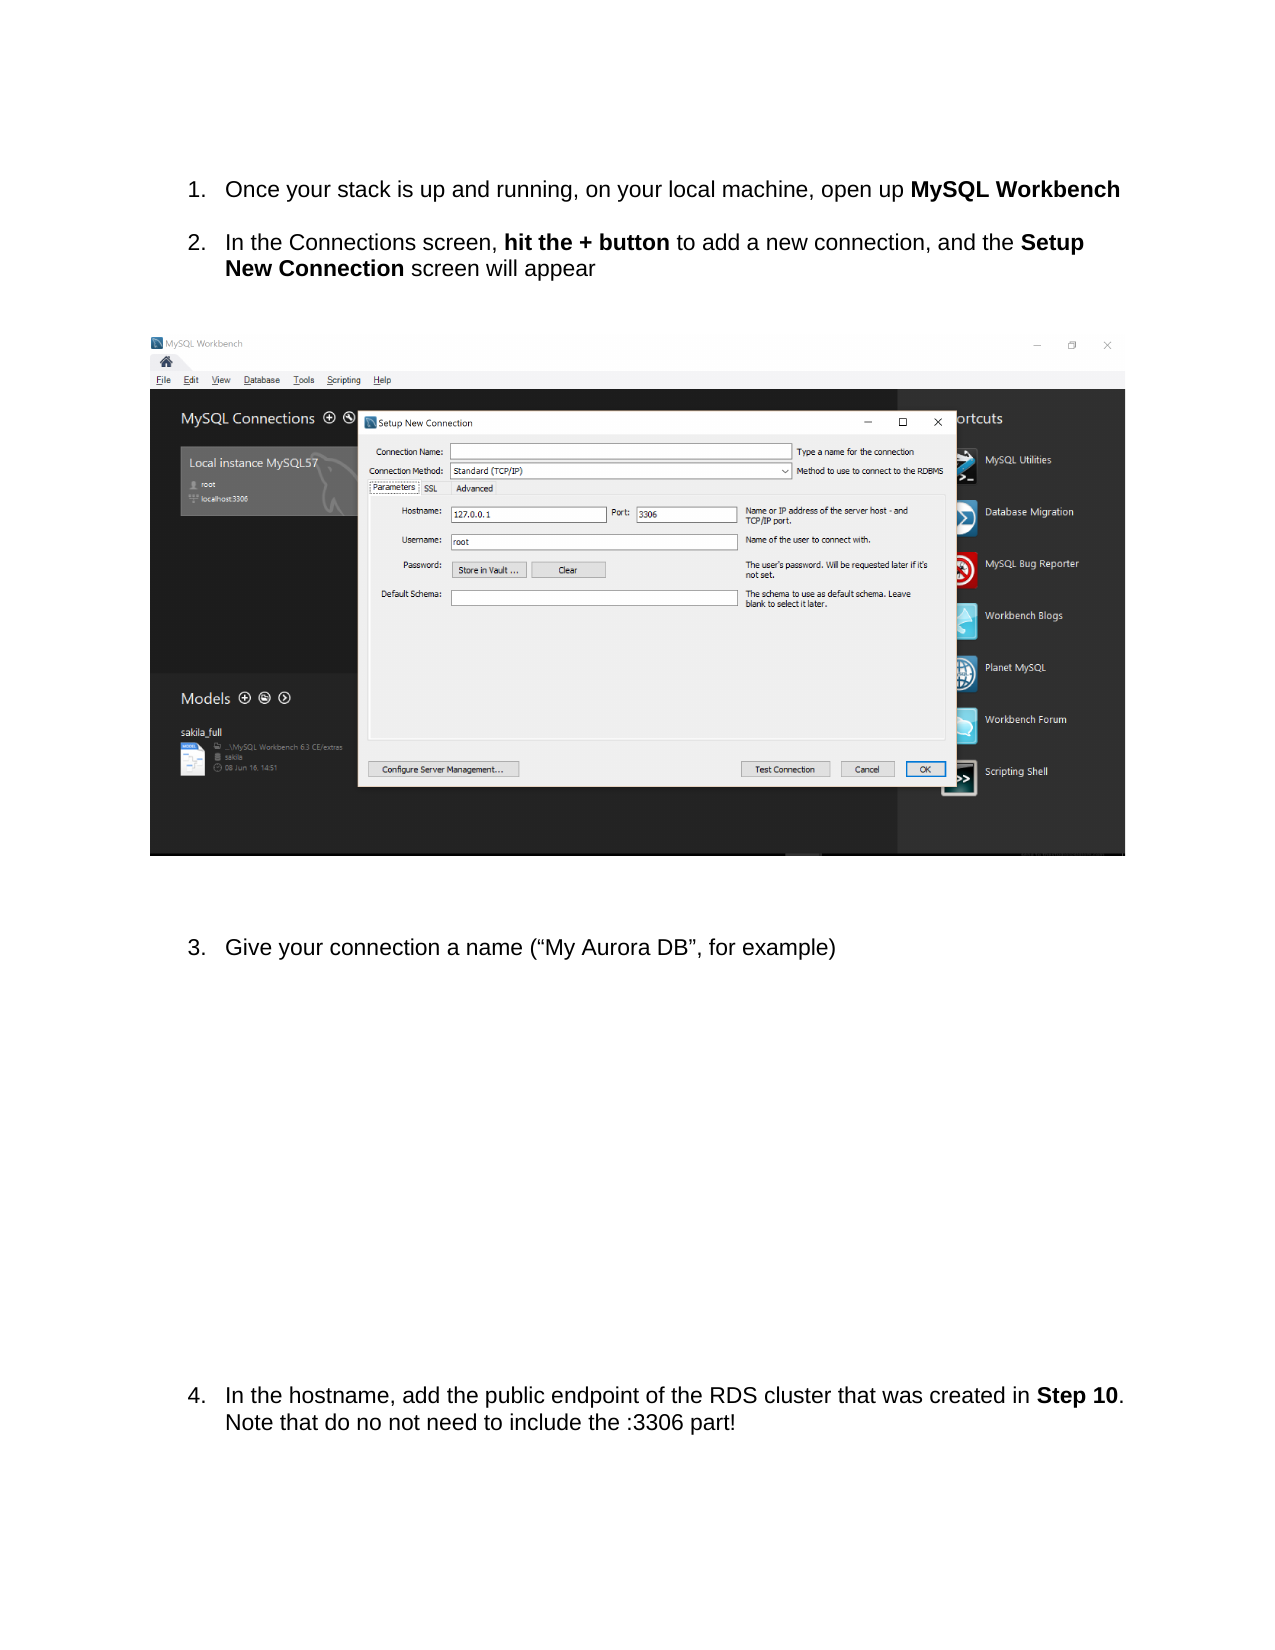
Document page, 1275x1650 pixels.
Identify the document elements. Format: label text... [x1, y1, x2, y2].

list Give your connection a name (“My Aurora DB”, for example) [187, 934, 1125, 961]
list In the Connections screen, hit the + button to add a new connection, and the Setup New Connection screen will appear [187, 229, 1125, 282]
list Once your stack is up and running, on your local machine, open up MySQL Workbench [187, 176, 1125, 203]
picture [150, 334, 1125, 856]
list In the hostname, add the public endpoint of the RDS cluster that was created in Step 10. Note that do no not need to include the :3306 part! [187, 1382, 1125, 1435]
